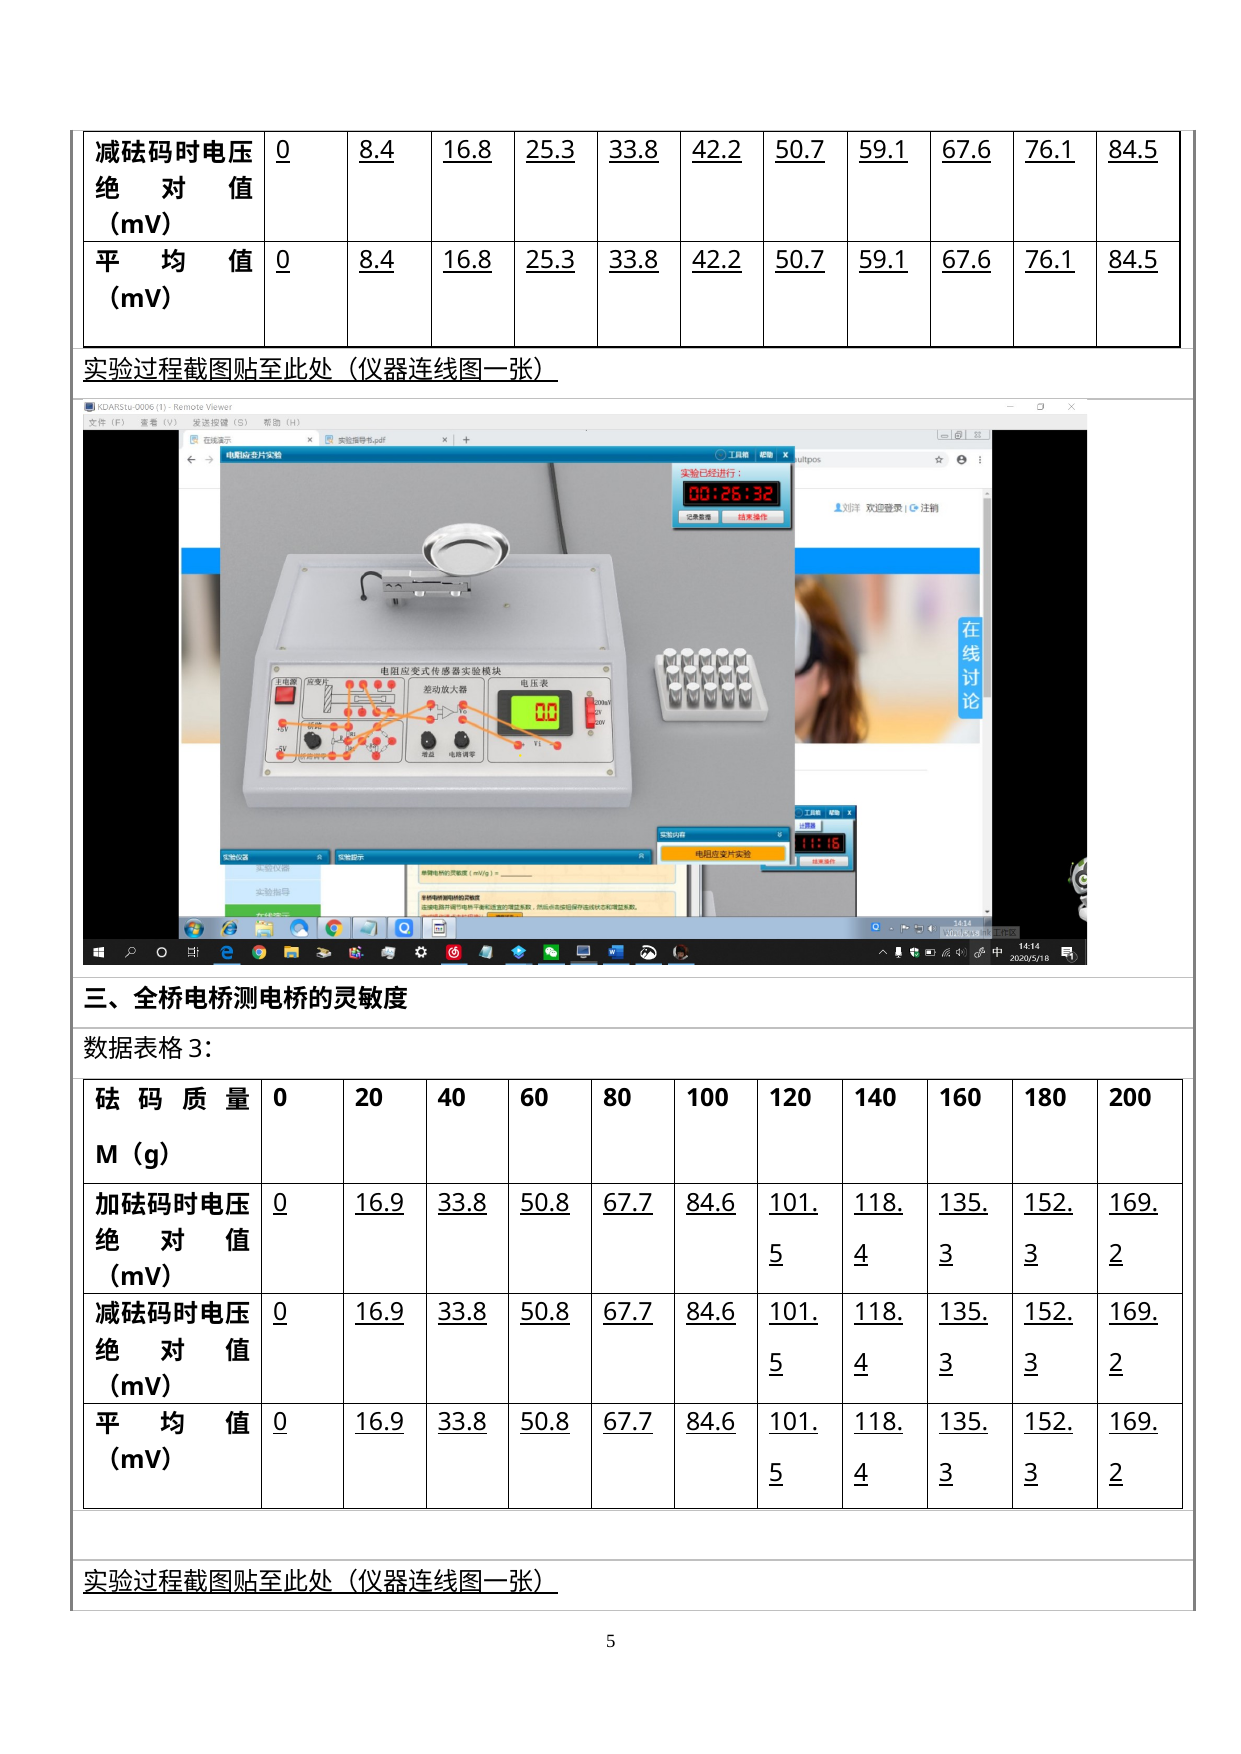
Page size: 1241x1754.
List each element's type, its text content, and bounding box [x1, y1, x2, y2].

table_cell [262, 1184, 343, 1293]
table_cell [1097, 132, 1179, 241]
table_cell [344, 1404, 426, 1508]
table_cell [1013, 1404, 1097, 1508]
table_cell [84, 1080, 261, 1183]
table_cell 实验过程截图贴至此处（仪器连线图一张） [73, 1561, 1193, 1610]
table_cell [427, 1080, 508, 1183]
table_cell [592, 1404, 674, 1508]
table_cell [515, 242, 597, 346]
table_cell [758, 1080, 842, 1183]
table_cell [758, 1294, 842, 1403]
table_cell [1014, 242, 1096, 346]
table_cell [928, 1080, 1012, 1183]
table_cell [1183, 1079, 1193, 1509]
table_cell [1098, 1404, 1182, 1508]
table_cell [1014, 132, 1096, 241]
table_cell [84, 242, 264, 346]
table_cell [265, 242, 347, 346]
table_cell [344, 1184, 426, 1293]
table_cell [262, 1404, 343, 1508]
table_cell 三、全桥电桥测电桥的灵敏度 [73, 978, 1193, 1027]
table_cell [598, 132, 680, 241]
table_cell [265, 132, 347, 241]
table_cell [1098, 1294, 1182, 1403]
table_cell [598, 242, 680, 346]
table_cell [1181, 131, 1193, 348]
table_cell [73, 1079, 83, 1509]
table_cell [928, 1294, 1012, 1403]
table_cell [1098, 1184, 1182, 1293]
table_cell [73, 1511, 1193, 1559]
table_cell [432, 242, 514, 346]
table_cell [675, 1080, 757, 1183]
table_cell [843, 1080, 927, 1183]
table_cell [432, 132, 514, 241]
table_cell [509, 1080, 591, 1183]
table_cell [843, 1184, 927, 1293]
table_cell [509, 1294, 591, 1403]
table_cell [73, 400, 1193, 977]
table_cell [592, 1184, 674, 1293]
table_cell [1013, 1184, 1097, 1293]
table_cell [1098, 1080, 1182, 1183]
table_cell [84, 1294, 261, 1403]
table_cell [764, 132, 847, 241]
table_cell [758, 1404, 842, 1508]
table_cell [592, 1080, 674, 1183]
table_cell [427, 1184, 508, 1293]
picture [83, 399, 1088, 965]
table_cell [848, 242, 930, 346]
table_cell [1013, 1080, 1097, 1183]
table_cell [1097, 242, 1179, 346]
table_cell [848, 132, 930, 241]
table_cell [73, 131, 83, 348]
table_cell [509, 1404, 591, 1508]
table_cell [675, 1294, 757, 1403]
table_cell [931, 132, 1013, 241]
table_cell [928, 1404, 1012, 1508]
table_cell [515, 132, 597, 241]
table_cell [262, 1294, 343, 1403]
table_cell [675, 1184, 757, 1293]
table_cell [843, 1404, 927, 1508]
table_cell [843, 1294, 927, 1403]
table_cell [84, 132, 264, 241]
table_cell [1013, 1294, 1097, 1403]
table_cell 数据表格3： [73, 1029, 1193, 1077]
table_cell [509, 1184, 591, 1293]
table_cell [348, 242, 431, 346]
table_cell [928, 1184, 1012, 1293]
table_cell [84, 1404, 261, 1508]
table_cell [681, 132, 763, 241]
table_cell [592, 1294, 674, 1403]
table_cell [84, 1184, 261, 1293]
table_cell [675, 1404, 757, 1508]
table_cell [764, 242, 847, 346]
table_cell [262, 1080, 343, 1183]
table_cell [681, 242, 763, 346]
table_cell [427, 1404, 508, 1508]
table_cell [344, 1080, 426, 1183]
table_cell [758, 1184, 842, 1293]
table_cell [344, 1294, 426, 1403]
table_cell 实验过程截图贴至此处（仪器连线图一张） [73, 349, 1193, 398]
table_cell [931, 242, 1013, 346]
table_cell [348, 132, 431, 241]
table_cell [427, 1294, 508, 1403]
